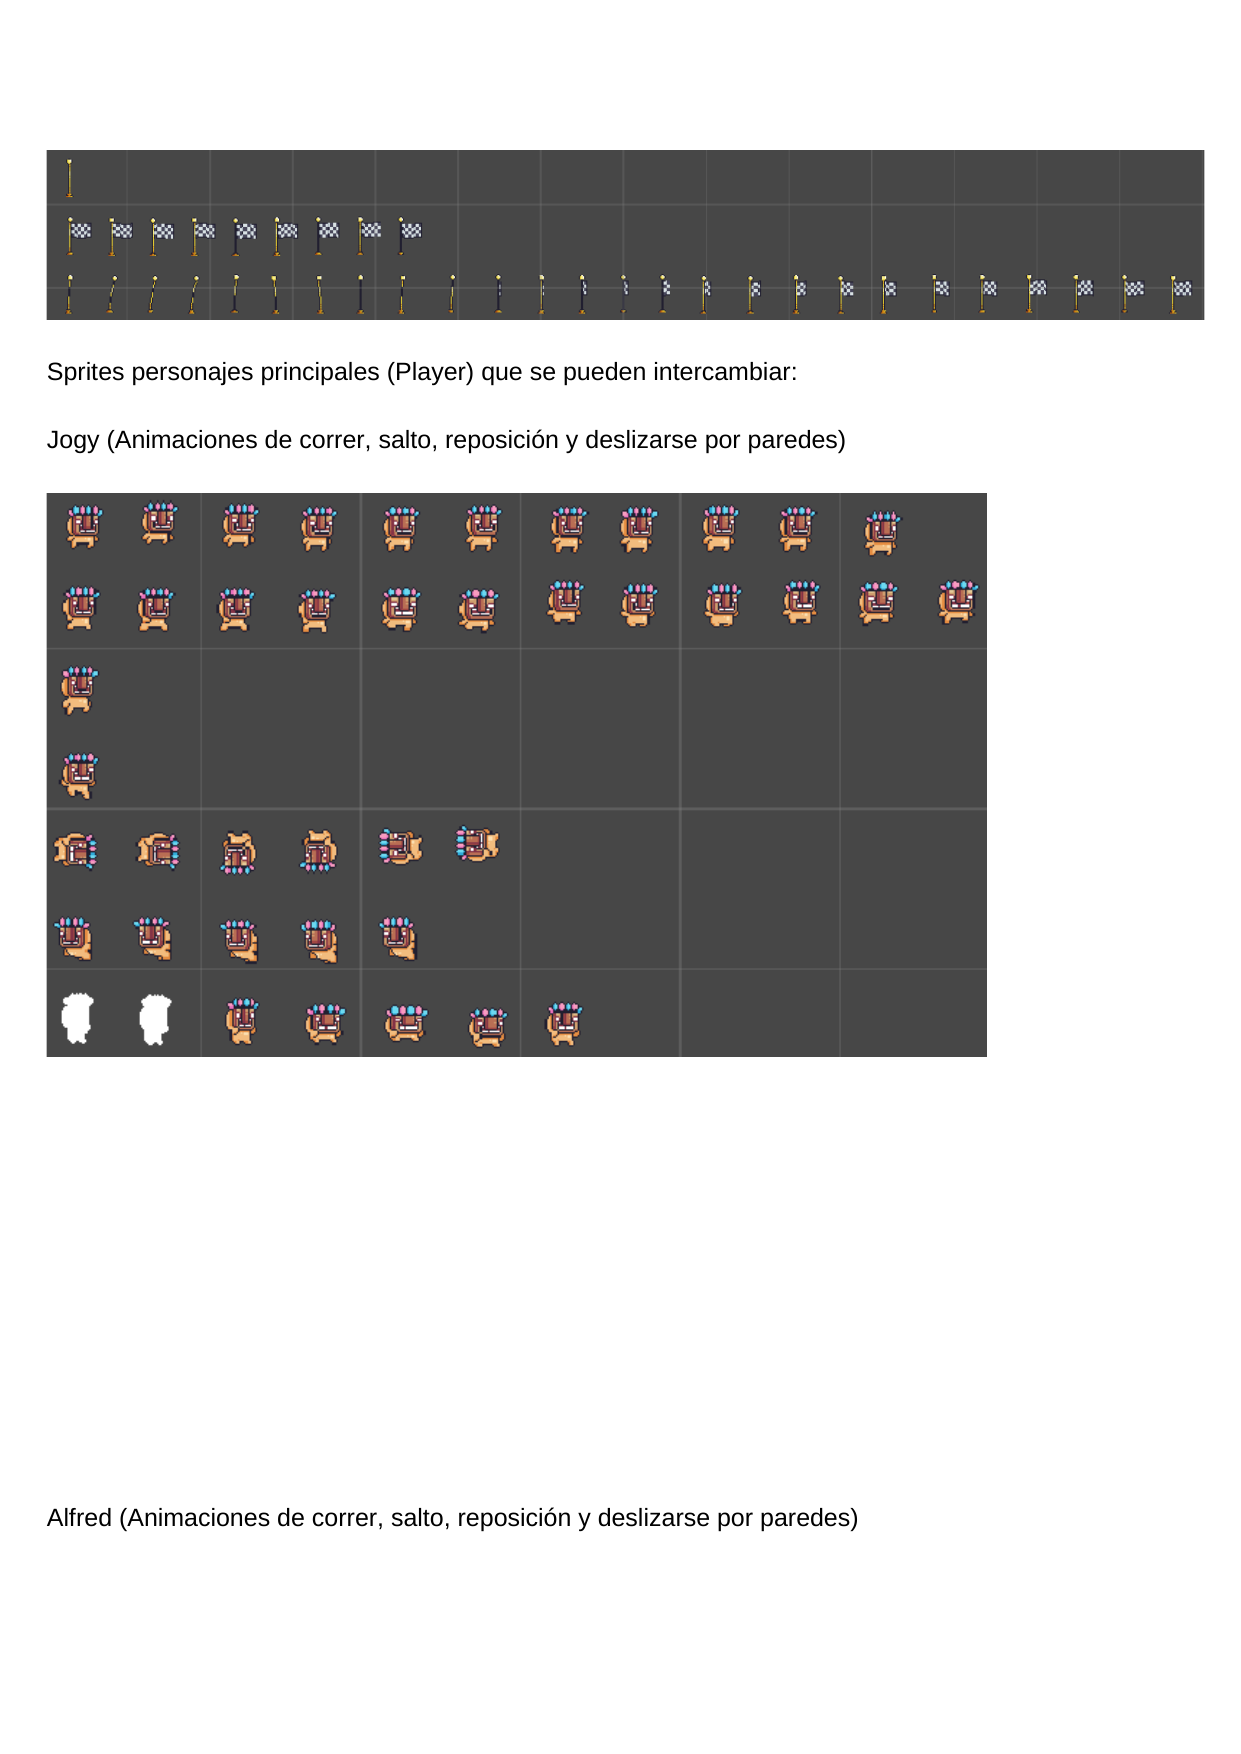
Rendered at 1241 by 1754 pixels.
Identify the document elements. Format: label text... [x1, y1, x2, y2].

text Alfred (Animaciones de correr, salto, reposición y deslizarse por paredes) [47, 1503, 1198, 1532]
picture [46, 150, 1205, 320]
text Sprites personajes principales (Player) que se pueden intercambiar: [47, 357, 1198, 386]
picture [46, 493, 987, 1057]
text Jogy (Animaciones de correr, salto, reposición y deslizarse por paredes) [47, 426, 1198, 454]
